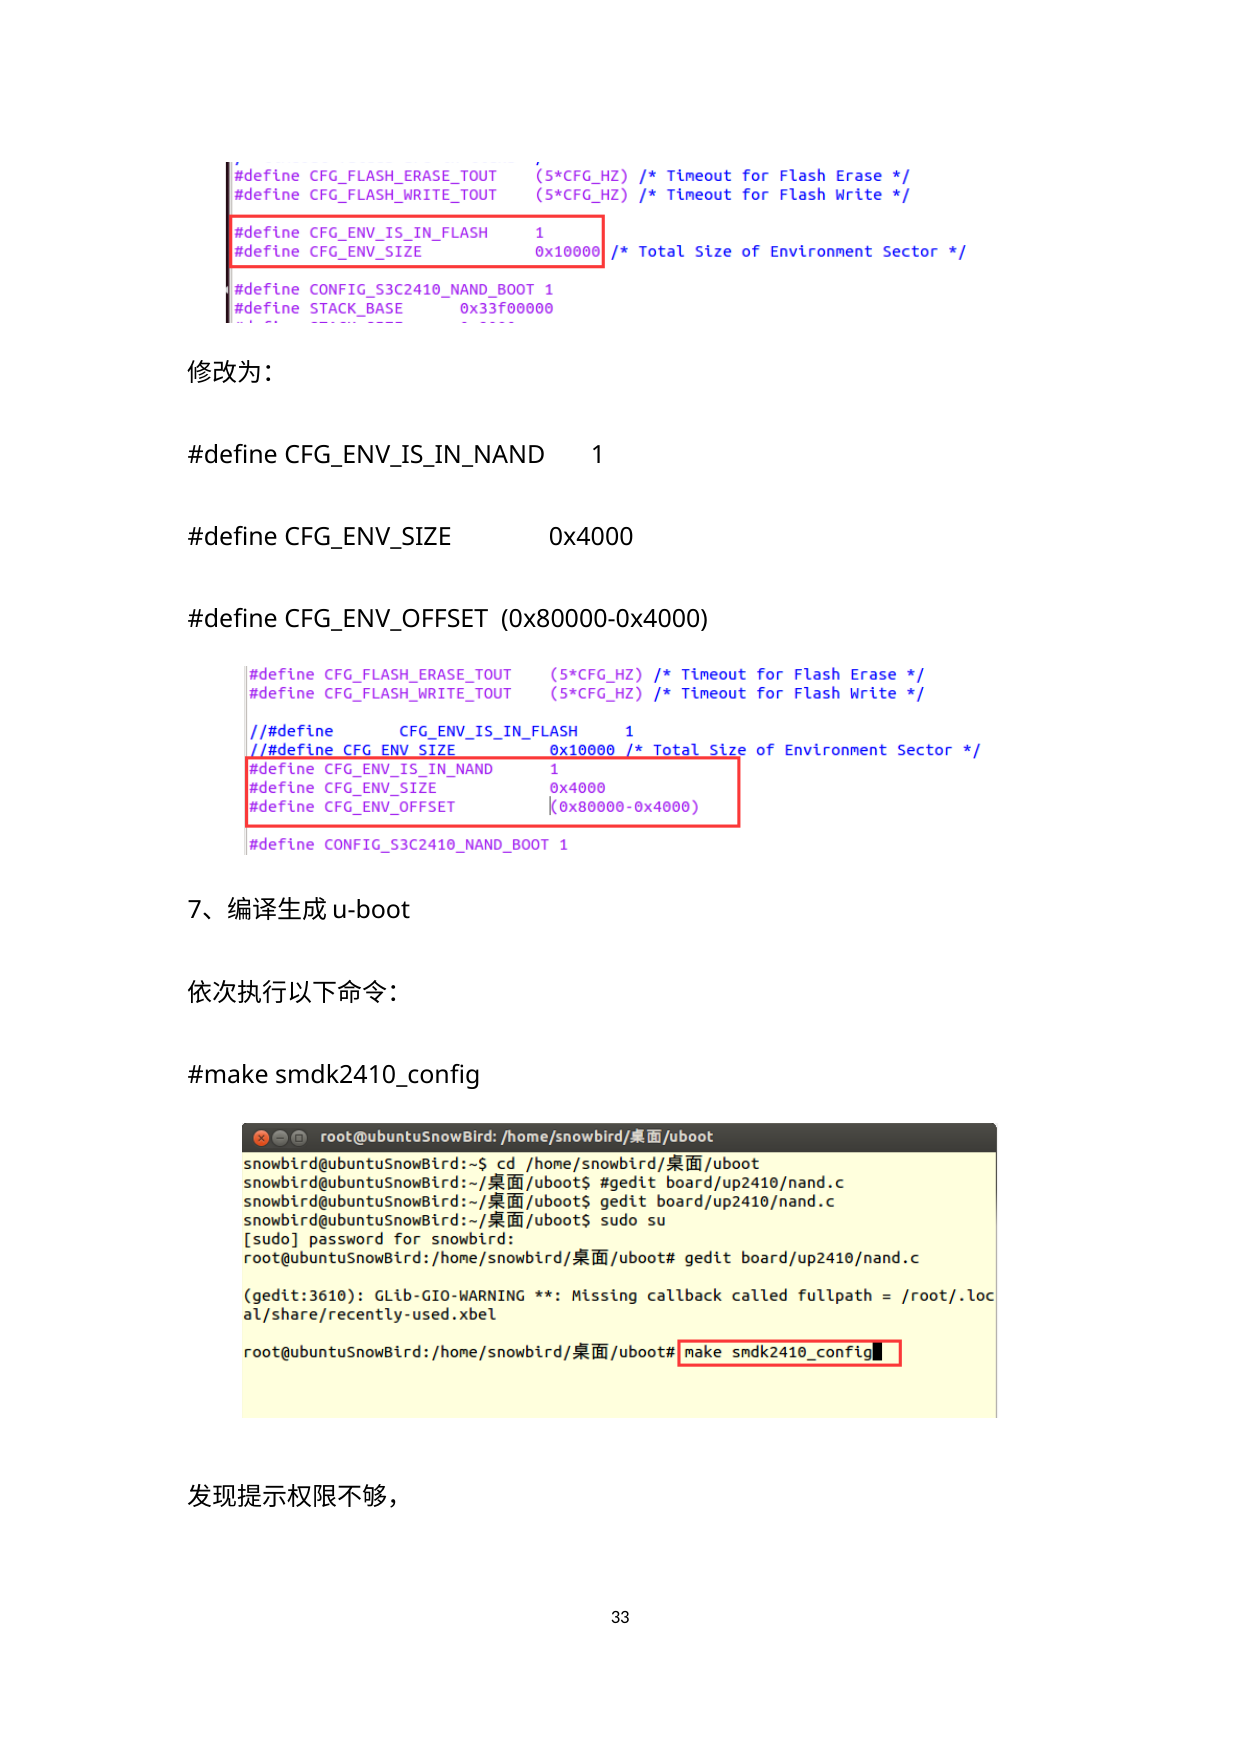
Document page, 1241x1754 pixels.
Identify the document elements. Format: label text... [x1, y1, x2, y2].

text #define CFG_ENV_SIZE 0x4000 [187, 503, 1053, 568]
picture [244, 666, 996, 855]
text 修改为： [187, 338, 1053, 403]
text #define CFG_ENV_OFFSET (0x80000-0x4000) [187, 585, 1053, 650]
text #define CFG_ENV_IS_IN_NAND 1 [187, 421, 1053, 486]
picture [225, 162, 1015, 323]
text 发现提示权限不够， [187, 1462, 1053, 1527]
text 7、编译生成u-boot [187, 875, 1053, 940]
picture [242, 1123, 999, 1418]
text #make smdk2410_config [187, 1041, 1053, 1106]
text 依次执行以下命令： [187, 958, 1053, 1023]
